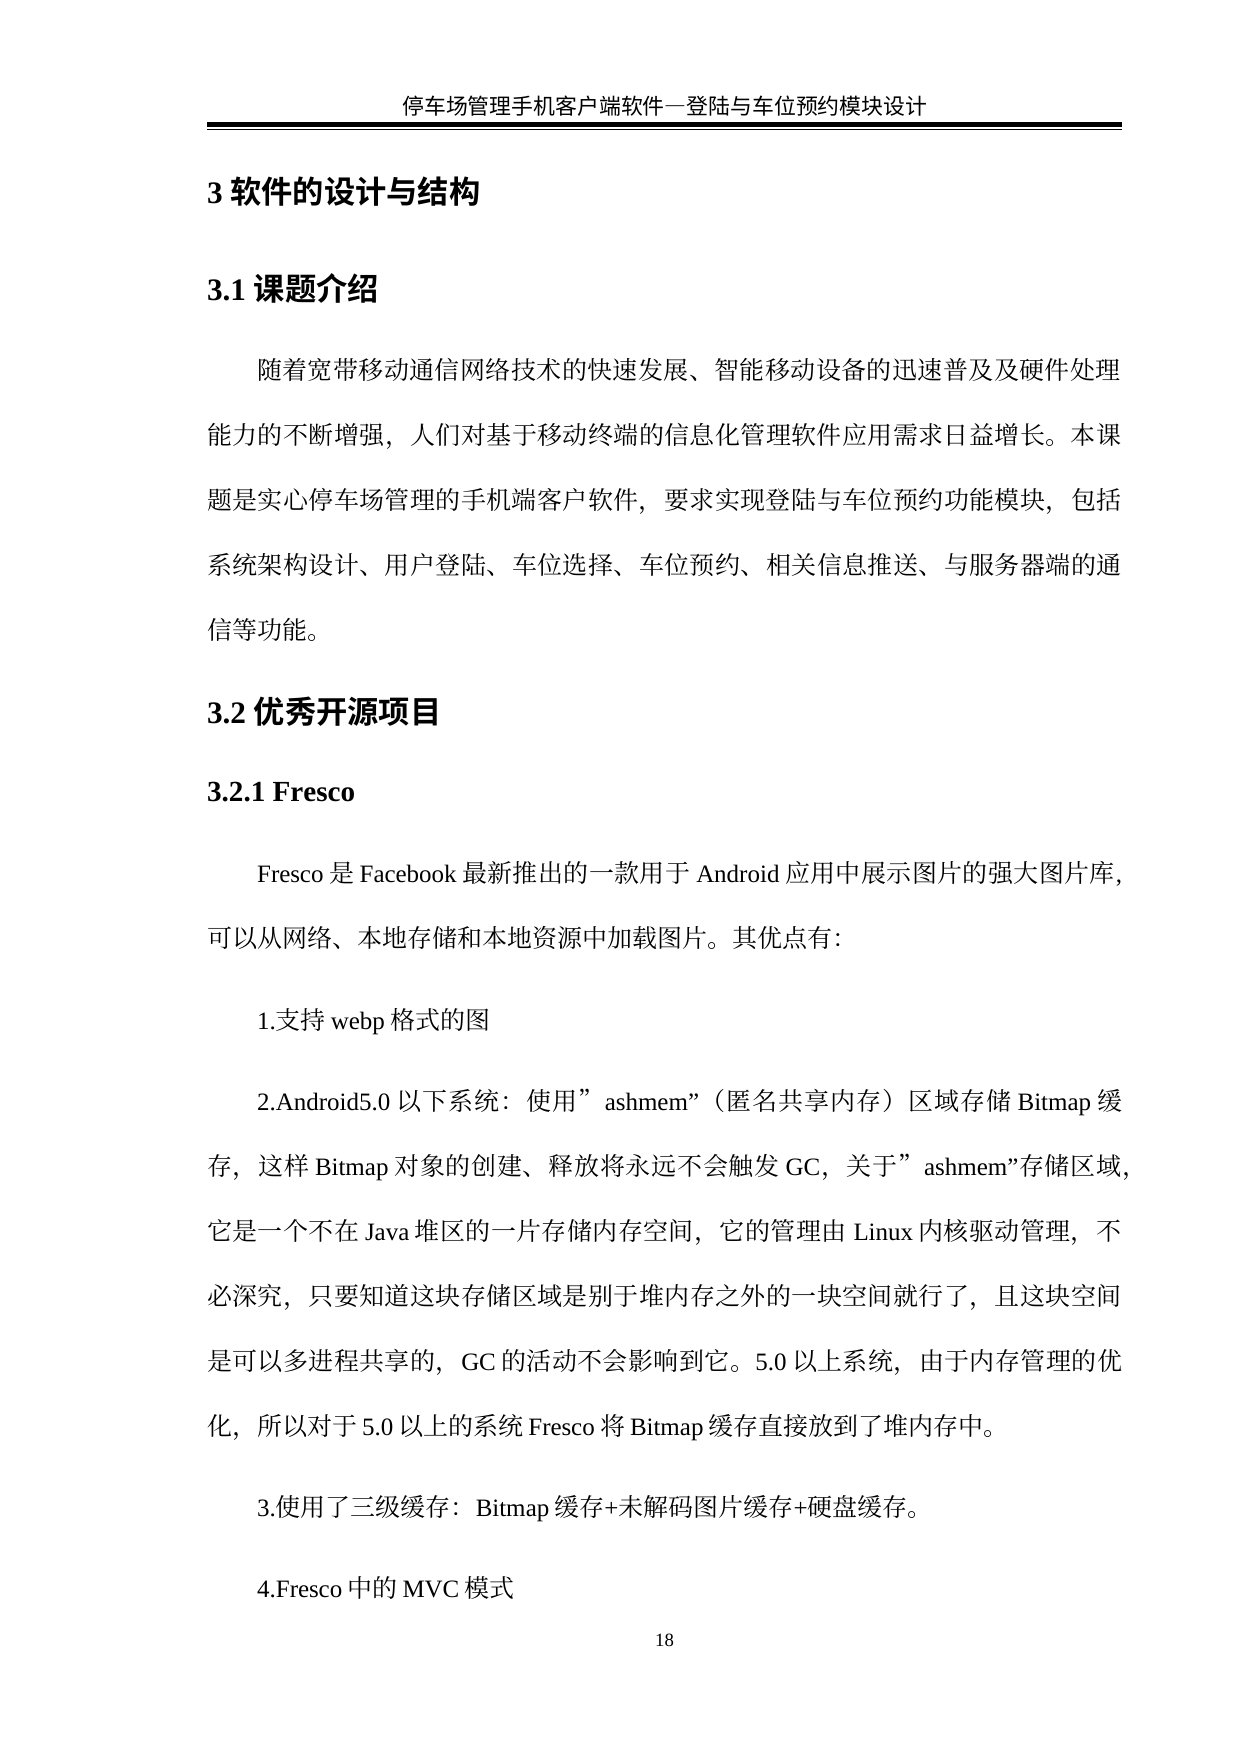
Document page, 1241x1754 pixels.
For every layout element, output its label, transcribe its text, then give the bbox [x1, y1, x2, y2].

text 3.使用了三级缓存：Bitmap缓存+未解码图片缓存+硬盘缓存。 [207, 1473, 1122, 1538]
text 4.Fresco中的MVC模式 [207, 1554, 1122, 1619]
subtitle 3.2.1 Fresco [207, 758, 1122, 823]
text 2.Android5.0以下系统：使用”ashmem”（匿名共享内存）区域存储Bitmap缓存，这样Bitmap对象的创建、释放将永远不会触发GC，关于”ashmem”存储区域，它是一个不在Java堆区的一片存储内存空间，它的管理由Linux内核驱动管理，不必深究，只要知道这块存储区域是别于堆内存之外的一块空间就行了，且这块空间是可以多进程共享的，GC的活动不会影响到它。5.0以上系统，由于内存管理的优化，所以对于5.0以上的系统Fresco将Bitmap缓存直接放到了堆内存中。 [207, 1067, 1122, 1457]
text 随着宽带移动通信网络技术的快速发展、智能移动设备的迅速普及及硬件处理能力的不断增强，人们对基于移动终端的信息化管理软件应用需求日益增长。本课题是实心停车场管理的手机端客户软件，要求实现登陆与车位预约功能模块，包括系统架构设计、用户登陆、车位选择、车位预约、相关信息推送、与服务器端的通信等功能。 [207, 336, 1122, 661]
subtitle 3.2 优秀开源项目 [207, 677, 1122, 742]
text Fresco是Facebook最新推出的一款用于Android应用中展示图片的强大图片库,可以从网络、本地存储和本地资源中加载图片。其优点有： [207, 839, 1122, 969]
text 1.支持webp格式的图 [207, 986, 1122, 1051]
subtitle 3.1 课题介绍 [207, 254, 1122, 319]
subtitle 3 软件的设计与结构 [207, 157, 1122, 222]
